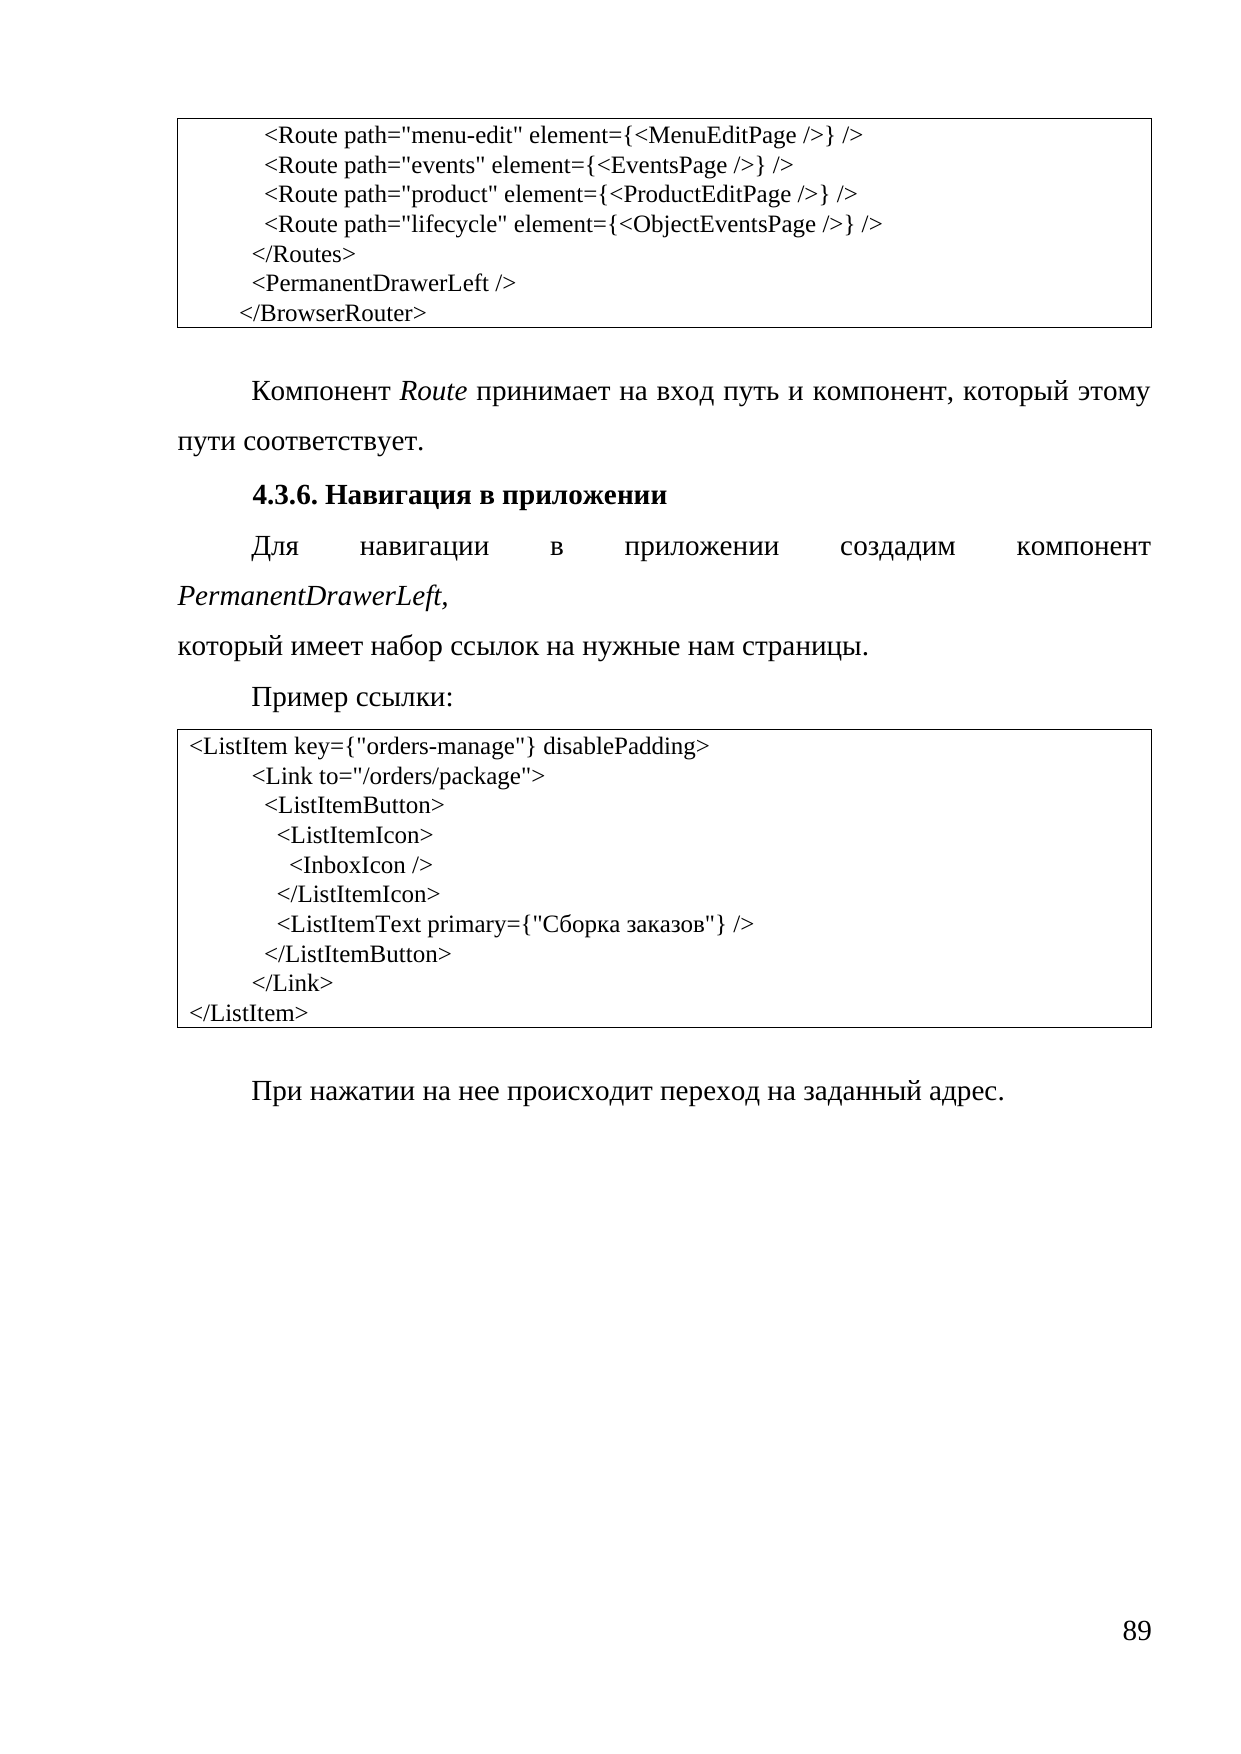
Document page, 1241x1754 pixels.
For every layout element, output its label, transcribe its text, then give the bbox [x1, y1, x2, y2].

text который имеет набор ссылок на нужные нам страницы. [177, 628, 1152, 662]
text При нажатии на нее происходит переход на заданный адрес. [177, 1073, 1152, 1106]
text Компонент Route принимает на вход путь и компонент, который этому пути соответствует. [177, 373, 1152, 457]
text Пример ссылки: [177, 679, 1152, 712]
text Для навигации в приложении создадим компонент PermanentDrawerLeft, [177, 528, 1152, 612]
subtitle Навигация в приложении [252, 477, 1152, 511]
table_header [178, 119, 1151, 327]
table_header <ListItem key={"orders-manage"} disablePadding> <Link to="/orders/package"> <ListItemButton> <ListItemIcon> <InboxIcon /> </ListItemIcon> <ListItemText primary={"Сборка заказов"} /> </ListItemButton> </Link> </ListItem> [178, 730, 1151, 1027]
